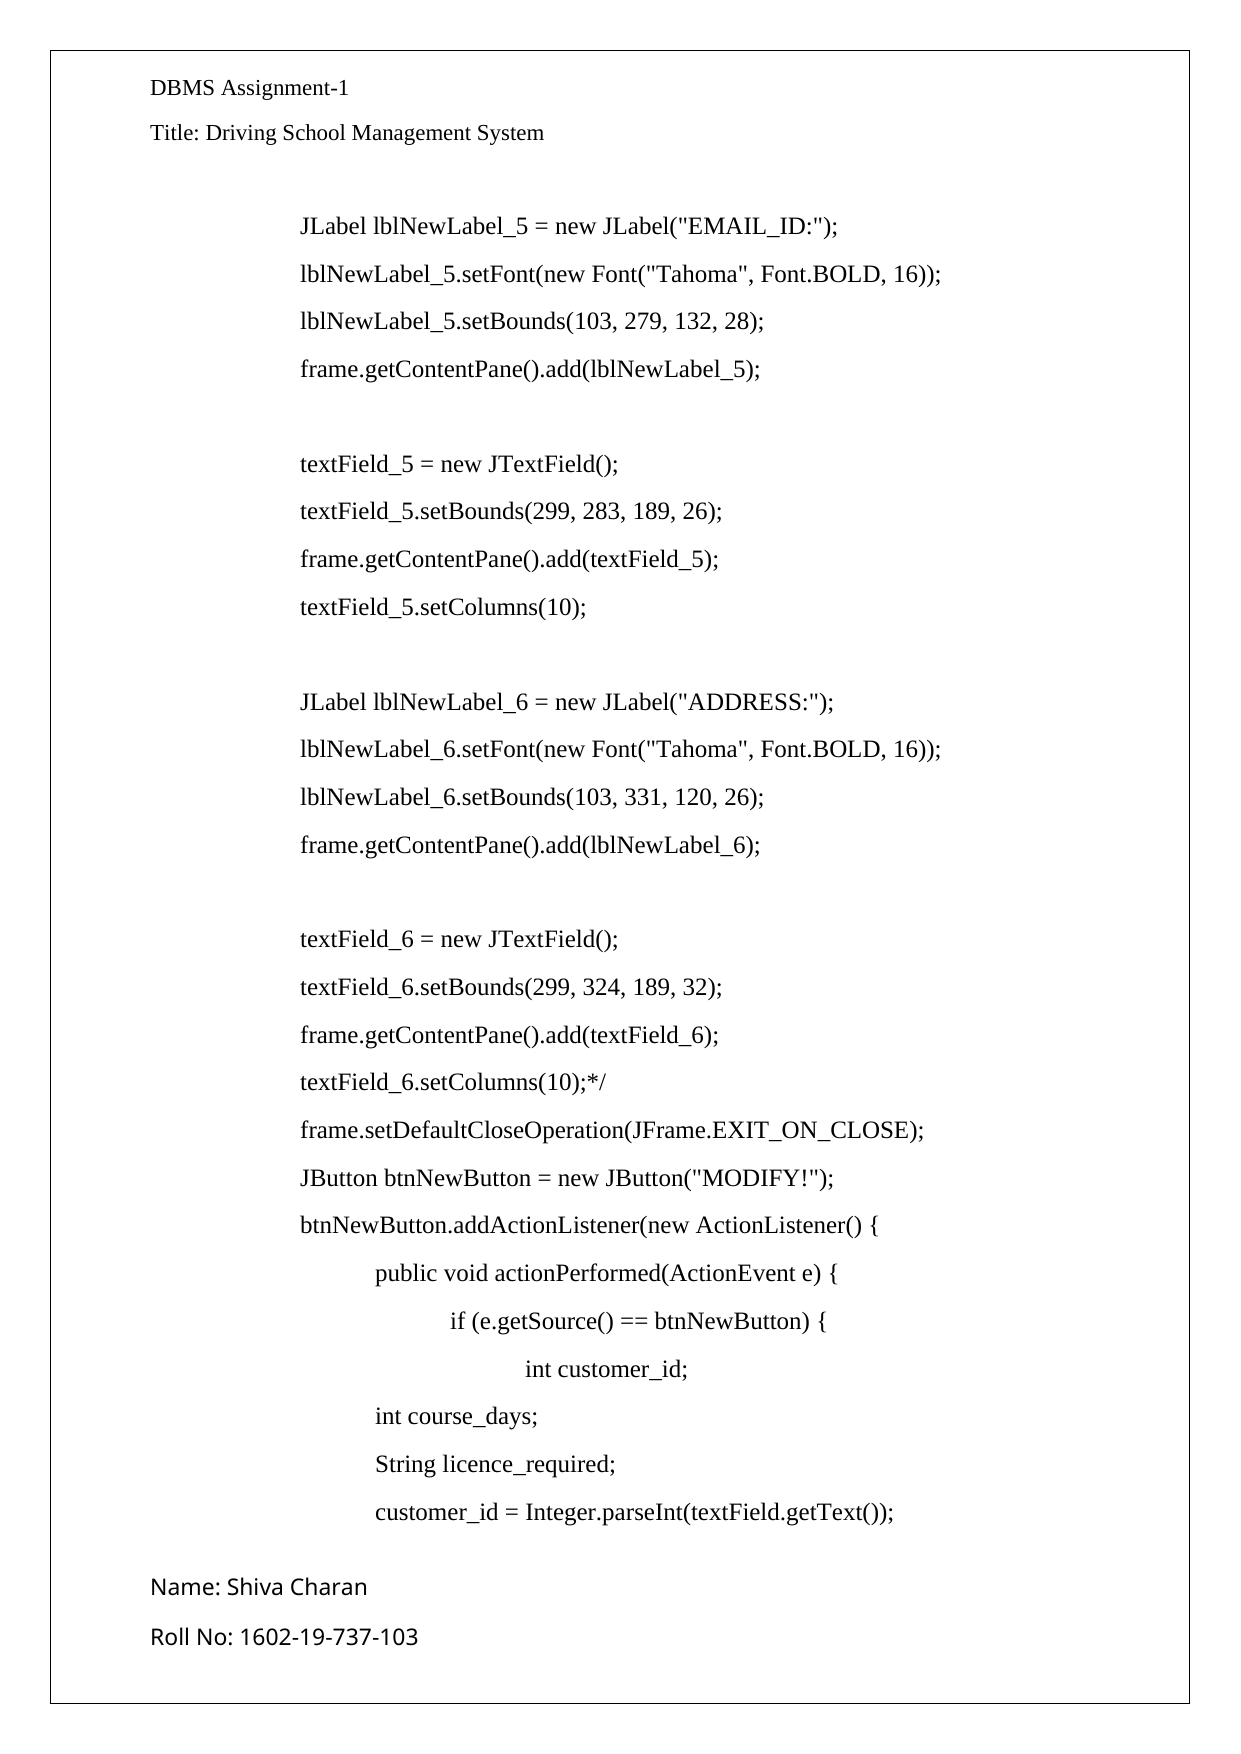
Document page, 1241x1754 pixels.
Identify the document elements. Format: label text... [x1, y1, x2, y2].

text frame.setDefaultCloseOperation(JFrame.EXIT_ON_CLOSE); [150, 1115, 1090, 1144]
text int customer_id; [150, 1354, 1090, 1382]
text JLabel lblNewLabel_5 = new JLabel("EMAIL_ID:"); [150, 211, 1090, 240]
text textField_5.setColumns(10); [150, 592, 1090, 621]
text int course_days; [150, 1401, 1090, 1430]
text frame.getContentPane().add(lblNewLabel_5); [150, 354, 1090, 383]
text if (e.getSource() == btnNewButton) { [150, 1306, 1090, 1335]
text textField_6 = new JTextField(); [150, 924, 1090, 953]
text JButton btnNewButton = new JButton("MODIFY!"); [150, 1163, 1090, 1192]
text textField_5 = new JTextField(); [150, 449, 1090, 477]
text JLabel lblNewLabel_6 = new JLabel("ADDRESS:"); [150, 687, 1090, 715]
text btnNewButton.addActionListener(new ActionListener() { [150, 1211, 1090, 1239]
text frame.getContentPane().add(lblNewLabel_6); [150, 830, 1090, 858]
text frame.getContentPane().add(textField_6); [150, 1020, 1090, 1048]
text textField_6.setColumns(10);*/ [150, 1067, 1090, 1096]
text textField_5.setBounds(299, 283, 189, 26); [150, 496, 1090, 525]
text lblNewLabel_6.setBounds(103, 331, 120, 26); [150, 782, 1090, 811]
text public void actionPerformed(ActionEvent e) { [150, 1258, 1090, 1287]
text customer_id = Integer.parseInt(textField.getText()); [150, 1497, 1090, 1526]
text frame.getContentPane().add(textField_5); [150, 544, 1090, 573]
text lblNewLabel_5.setFont(new Font("Tahoma", Font.BOLD, 16)); [150, 259, 1090, 287]
text lblNewLabel_6.setFont(new Font("Tahoma", Font.BOLD, 16)); [150, 734, 1090, 763]
text lblNewLabel_5.setBounds(103, 279, 132, 28); [150, 306, 1090, 335]
text String licence_required; [150, 1449, 1090, 1478]
text textField_6.setBounds(299, 324, 189, 32); [150, 972, 1090, 1001]
